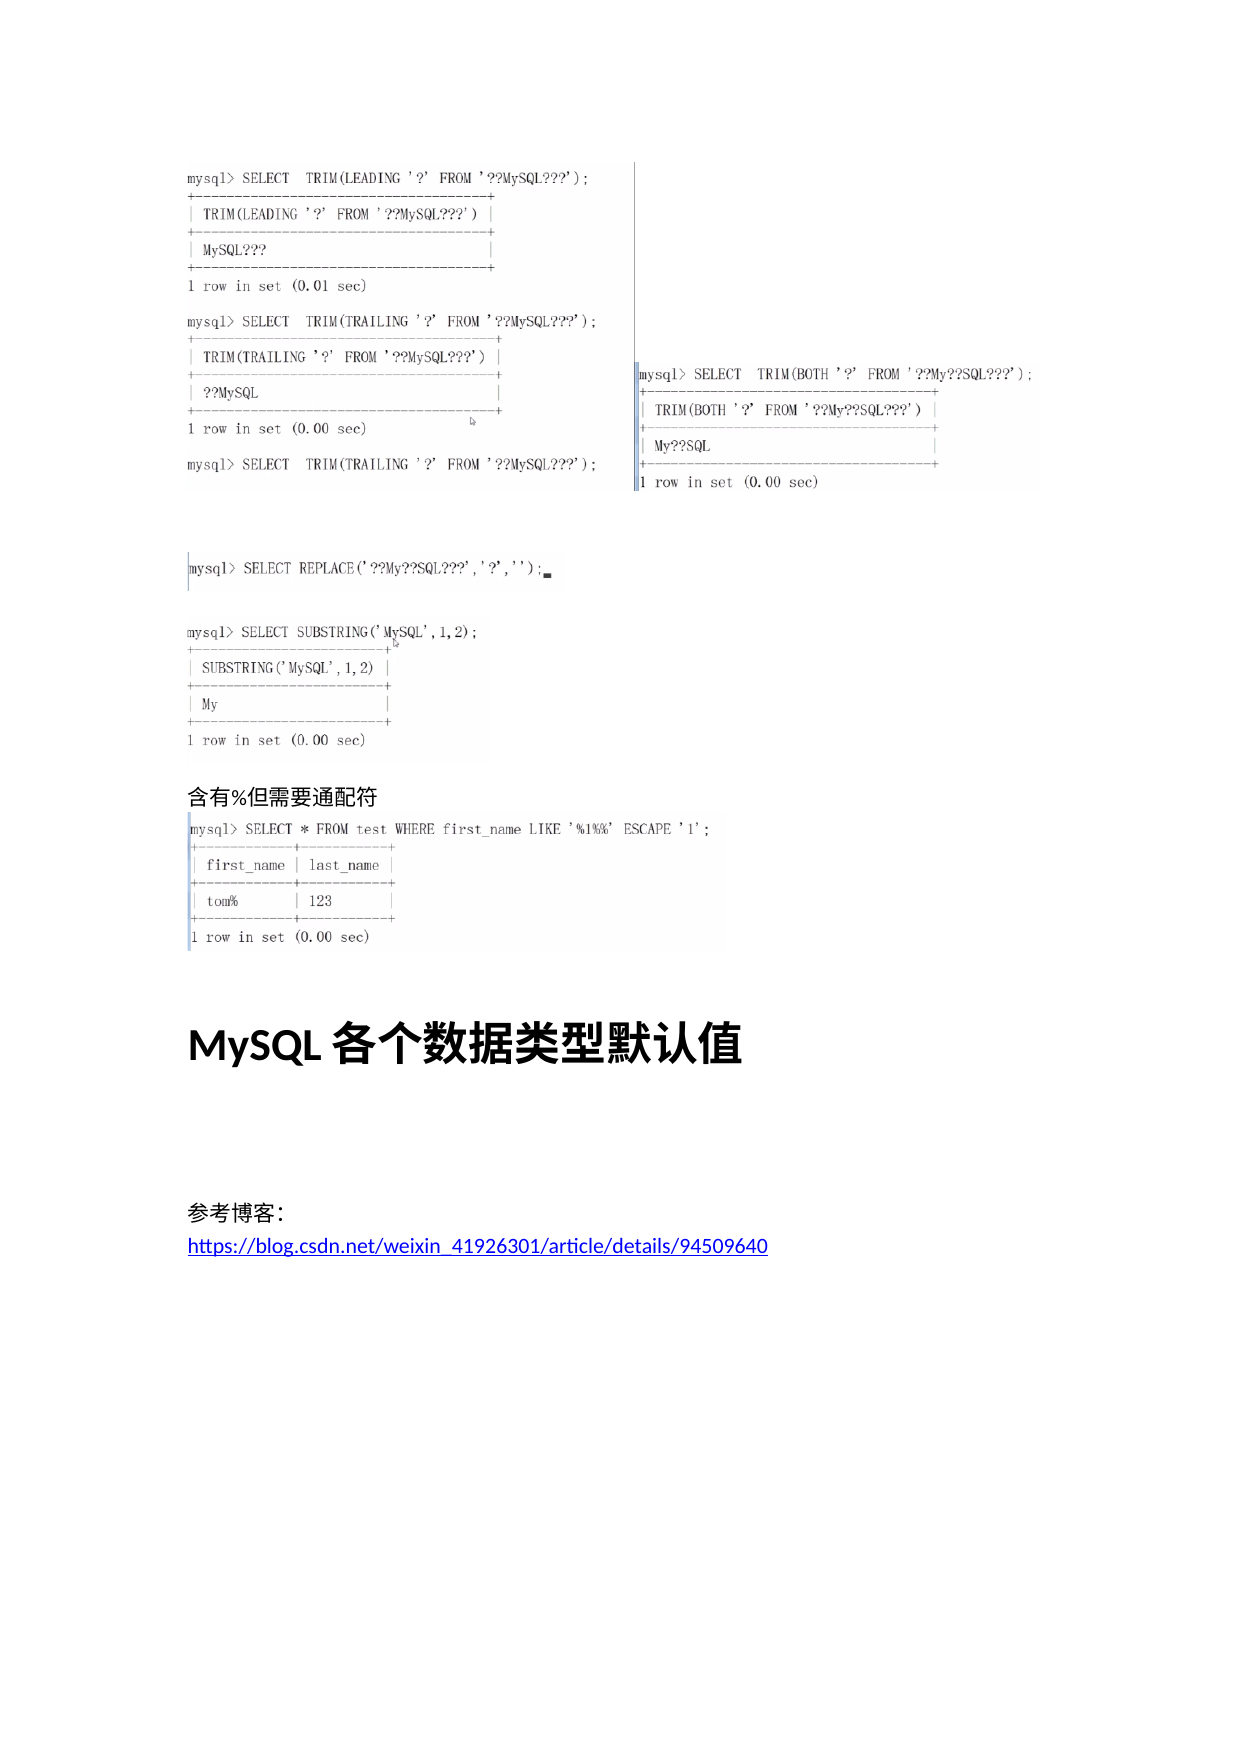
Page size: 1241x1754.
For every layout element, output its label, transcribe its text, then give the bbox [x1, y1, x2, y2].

text https://blog.csdn.net/weixin_41926301/article/details/94509640 [187, 1229, 1053, 1262]
picture [187, 552, 565, 591]
picture [187, 162, 1039, 491]
text 含有%但需要通配符 [187, 779, 1053, 812]
subtitle MySQL各个数据类型默认值 [187, 1010, 1053, 1075]
picture [187, 617, 490, 763]
picture [187, 812, 726, 951]
text 参考博客： [187, 1197, 1053, 1229]
